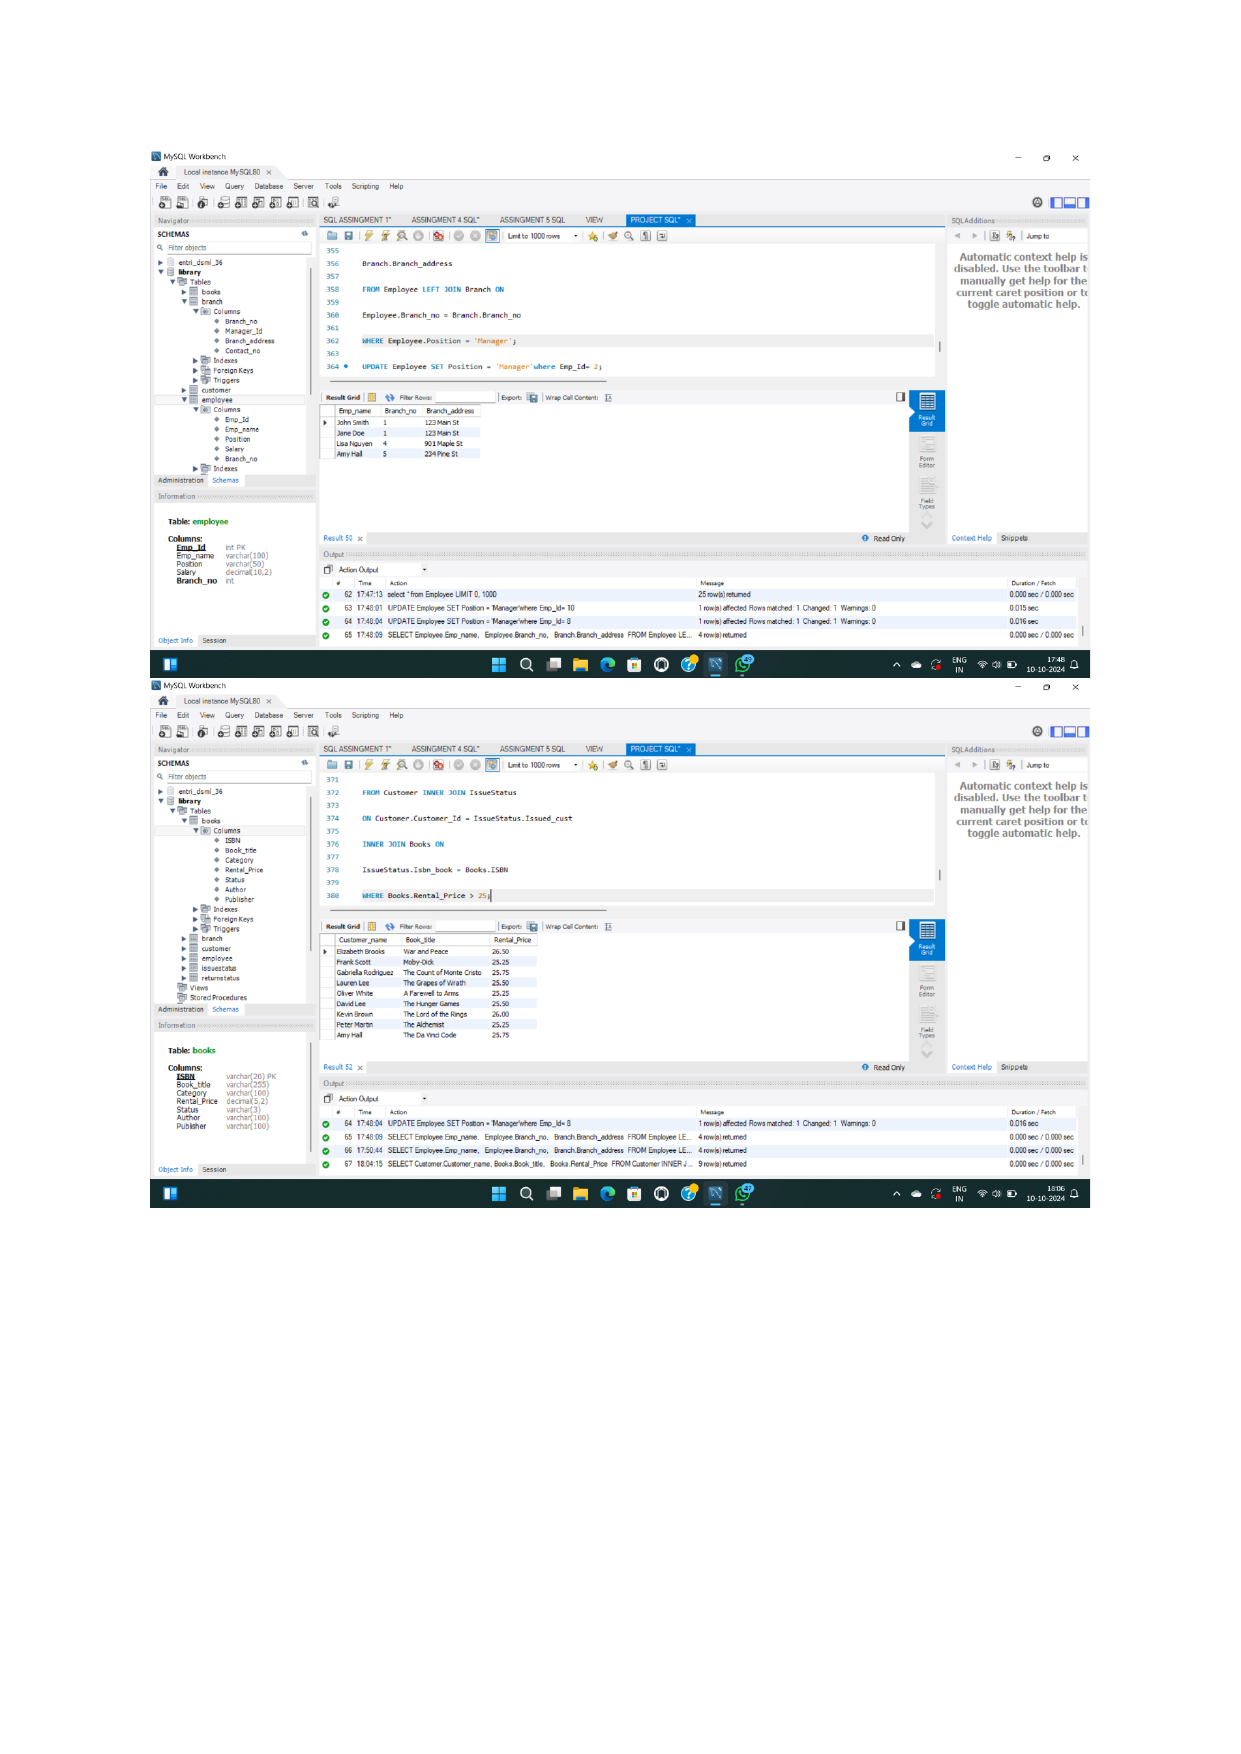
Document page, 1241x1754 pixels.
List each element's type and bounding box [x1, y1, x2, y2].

picture [150, 150, 1091, 1208]
